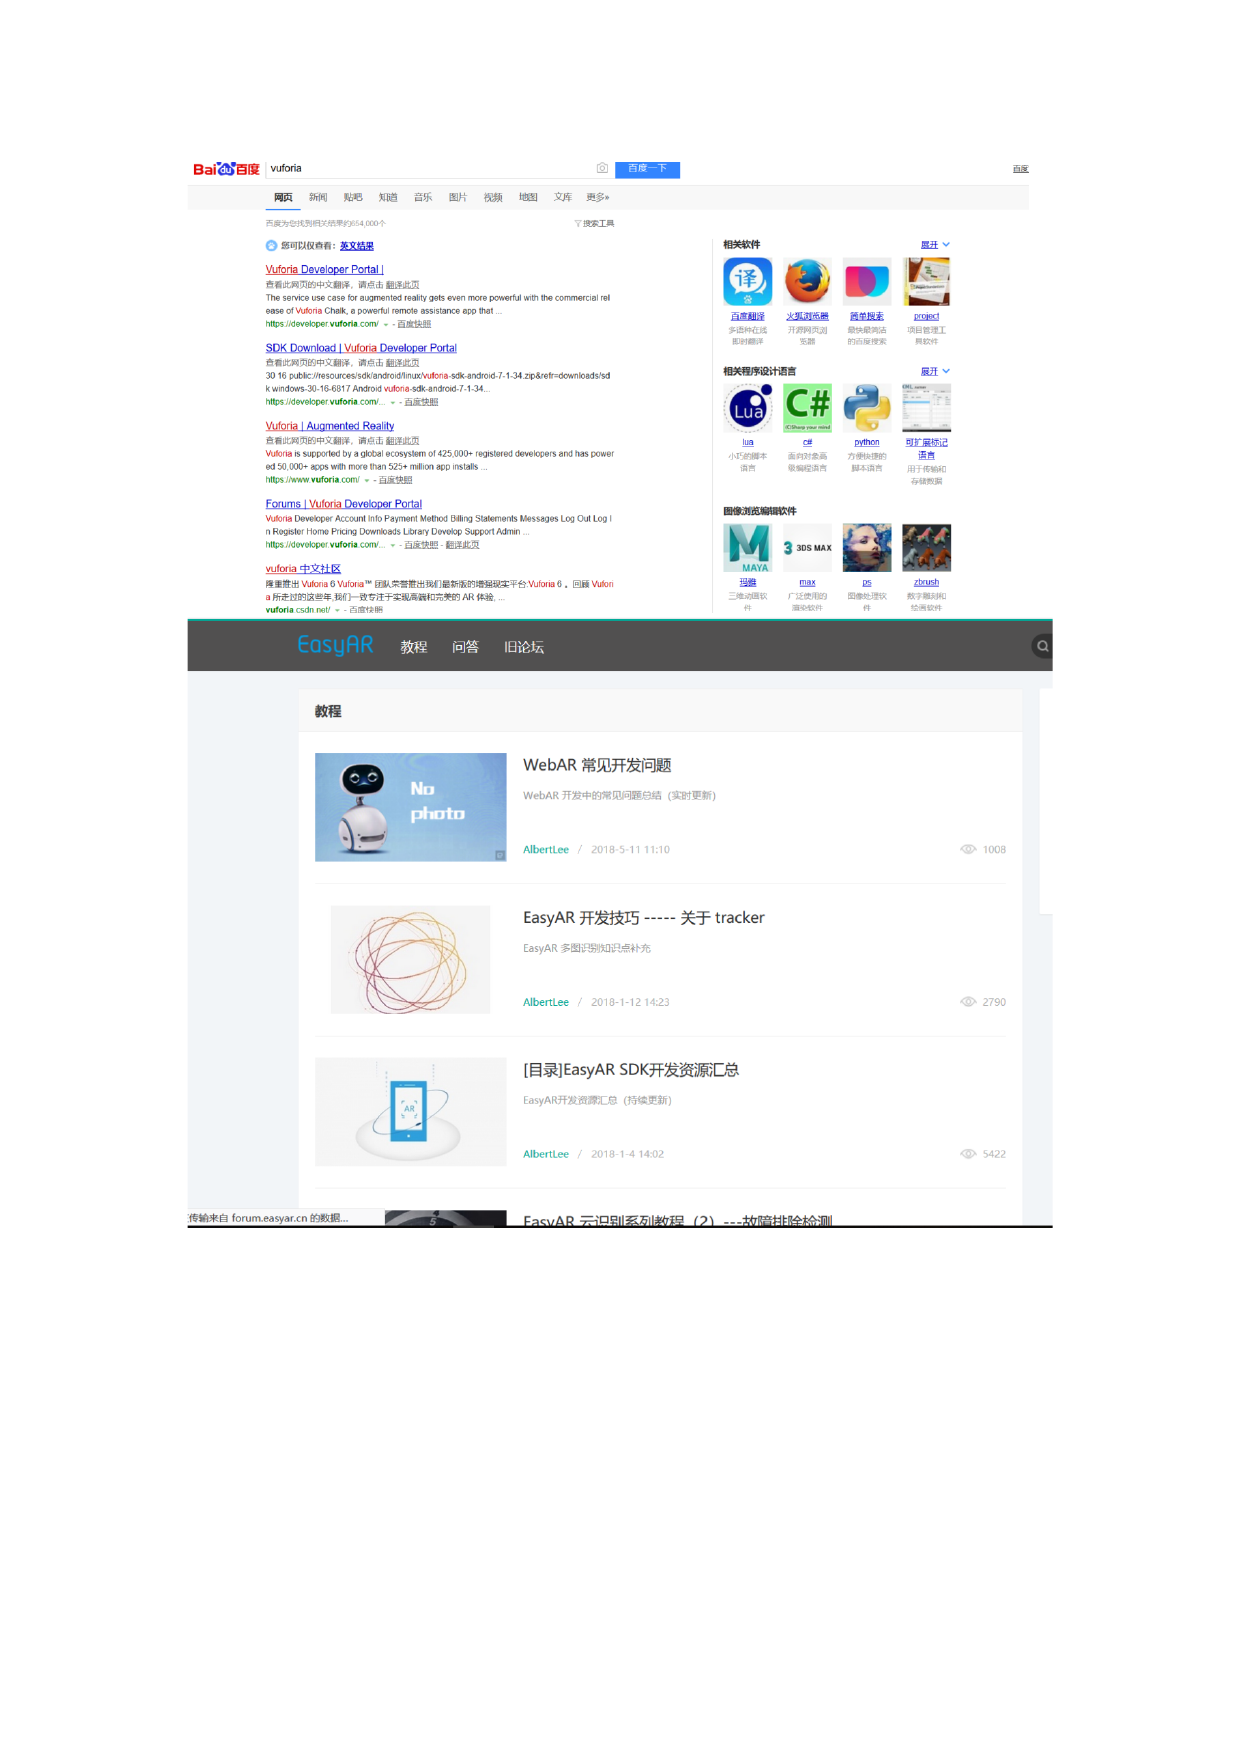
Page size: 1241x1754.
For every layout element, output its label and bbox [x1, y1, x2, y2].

picture [187, 617, 1053, 1228]
picture [187, 162, 1029, 613]
